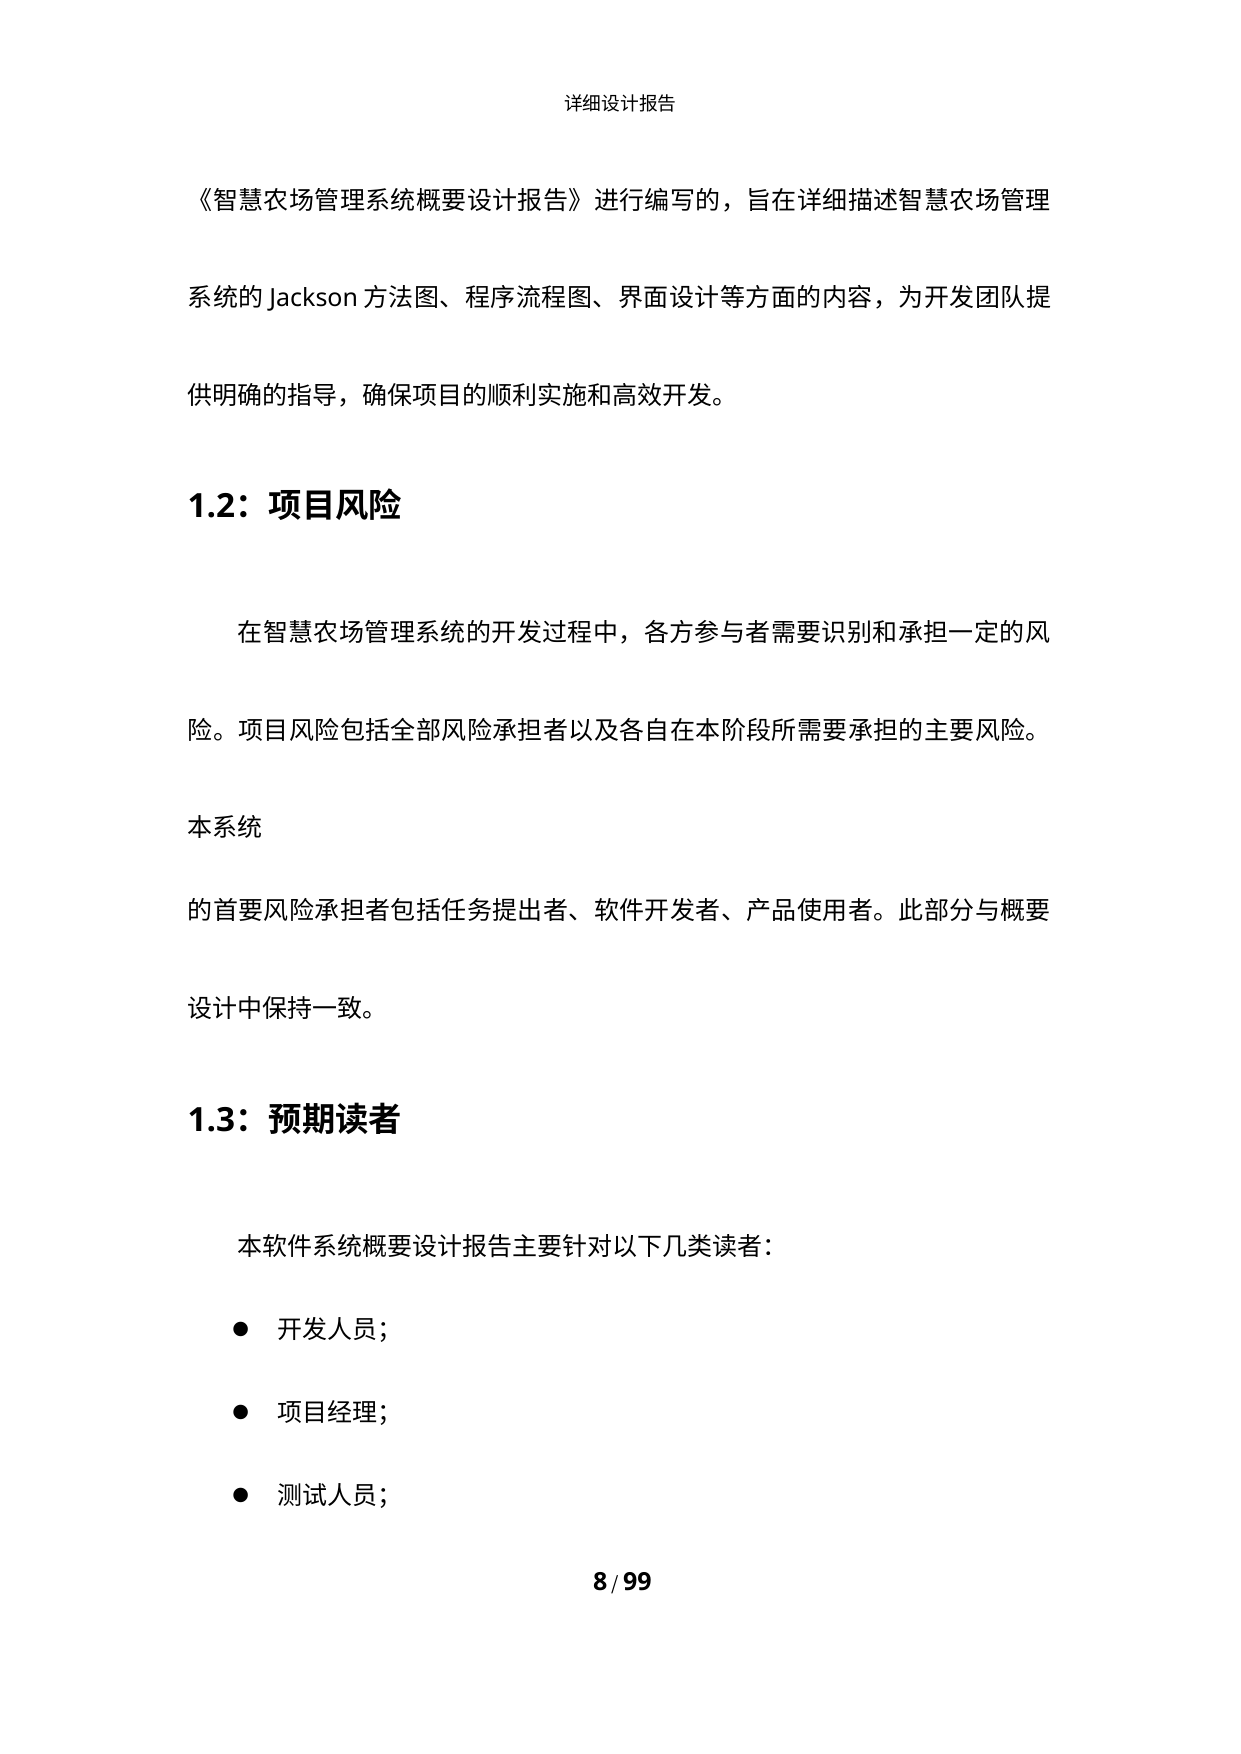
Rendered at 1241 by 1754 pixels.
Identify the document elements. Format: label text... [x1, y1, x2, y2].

text 的首要风险承担者包括任务提出者、软件开发者、产品使用者。此部分与概要设计中保持一致。 [187, 876, 1053, 1039]
list 项目经理； [231, 1378, 1053, 1443]
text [187, 166, 1053, 426]
list 测试人员； [231, 1461, 1053, 1526]
subtitle 1.3：预期读者 [187, 1084, 1053, 1149]
text 本软件系统概要设计报告主要针对以下几类读者： [187, 1212, 1053, 1277]
text 在智慧农场管理系统的开发过程中，各方参与者需要识别和承担一定的风险。项目风险包括全部风险承担者以及各自在本阶段所需要承担的主要风险。本系统 [187, 598, 1053, 858]
list 开发人员； [231, 1295, 1053, 1360]
subtitle 1.2：项目风险 [187, 471, 1053, 536]
